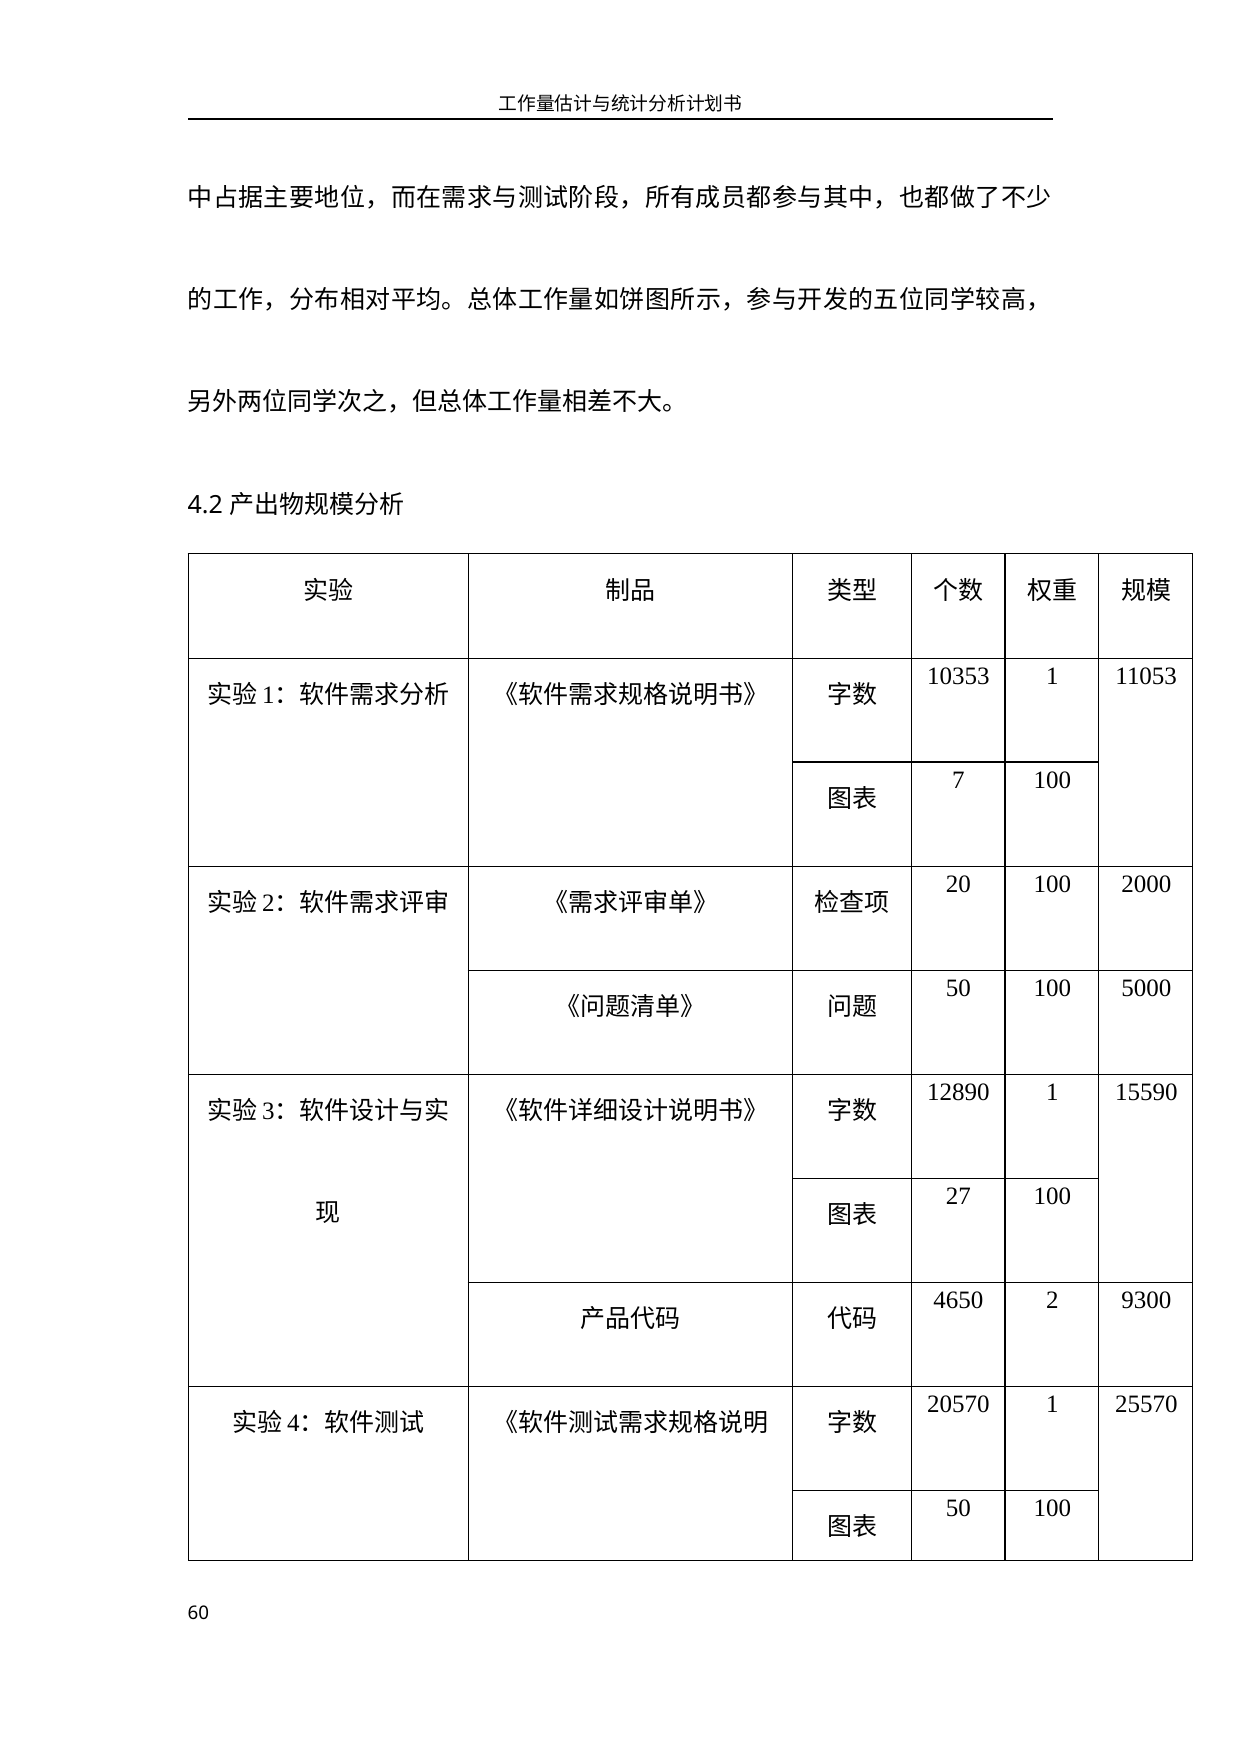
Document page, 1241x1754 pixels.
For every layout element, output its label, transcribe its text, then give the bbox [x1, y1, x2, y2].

table_cell 15590 [1099, 1075, 1192, 1282]
table_cell 实验2：软件需求评审 [189, 867, 468, 1074]
table_header 制品 [469, 554, 792, 657]
table_cell 20570 [912, 1387, 1004, 1490]
table_cell 12890 [912, 1075, 1004, 1178]
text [187, 162, 1053, 433]
table_cell 100 [1006, 763, 1098, 866]
table_cell 字数 [793, 659, 911, 761]
table_cell 11053 [1099, 659, 1192, 866]
table_cell 20 [912, 867, 1004, 969]
table_cell 图表 [793, 763, 911, 866]
table_cell 9300 [1099, 1283, 1192, 1386]
table_cell 27 [912, 1179, 1004, 1282]
table_header 规模 [1099, 554, 1192, 657]
table_header 类型 [793, 554, 911, 657]
table_cell 《软件需求规格说明书》 [469, 659, 792, 866]
table_cell 4650 [912, 1283, 1004, 1386]
table_cell 1 [1006, 659, 1098, 761]
table_cell 《需求评审单》 [469, 867, 792, 969]
table_cell 50 [912, 1491, 1004, 1560]
table_header 实验 [189, 554, 468, 657]
table_cell 代码 [793, 1283, 911, 1386]
table_header 权重 [1006, 554, 1098, 657]
table_cell 100 [1006, 971, 1098, 1074]
table_cell 《软件详细设计说明书》 [469, 1075, 792, 1282]
table_cell 100 [1006, 1179, 1098, 1282]
table_cell 《问题清单》 [469, 971, 792, 1074]
table_cell 字数 [793, 1075, 911, 1178]
table_cell 图表 [793, 1179, 911, 1282]
table_cell 实验4：软件测试 [189, 1387, 468, 1560]
table_cell 《软件测试需求规格说明书》 [469, 1387, 792, 1560]
table_cell 5000 [1099, 971, 1192, 1074]
table_cell 2000 [1099, 867, 1192, 969]
table_cell 25570 [1099, 1387, 1192, 1560]
table_header 个数 [912, 554, 1004, 657]
table_cell 产品代码 [469, 1283, 792, 1386]
table_cell 1 [1006, 1387, 1098, 1490]
table_cell 1 [1006, 1075, 1098, 1178]
subtitle 4.2 产出物规模分析 [187, 468, 1053, 536]
table_cell 50 [912, 971, 1004, 1074]
table_cell 图表 [793, 1491, 911, 1560]
table_cell 100 [1006, 1491, 1098, 1560]
table_cell 10353 [912, 659, 1004, 761]
table_cell 检查项 [793, 867, 911, 969]
table_cell 字数 [793, 1387, 911, 1490]
table_cell 实验1：软件需求分析 [189, 659, 468, 866]
table_cell 7 [912, 763, 1004, 866]
table_cell 100 [1006, 867, 1098, 969]
table_cell 实验3：软件设计与实现 [189, 1075, 468, 1386]
table_cell 2 [1006, 1283, 1098, 1386]
table_cell 问题 [793, 971, 911, 1074]
